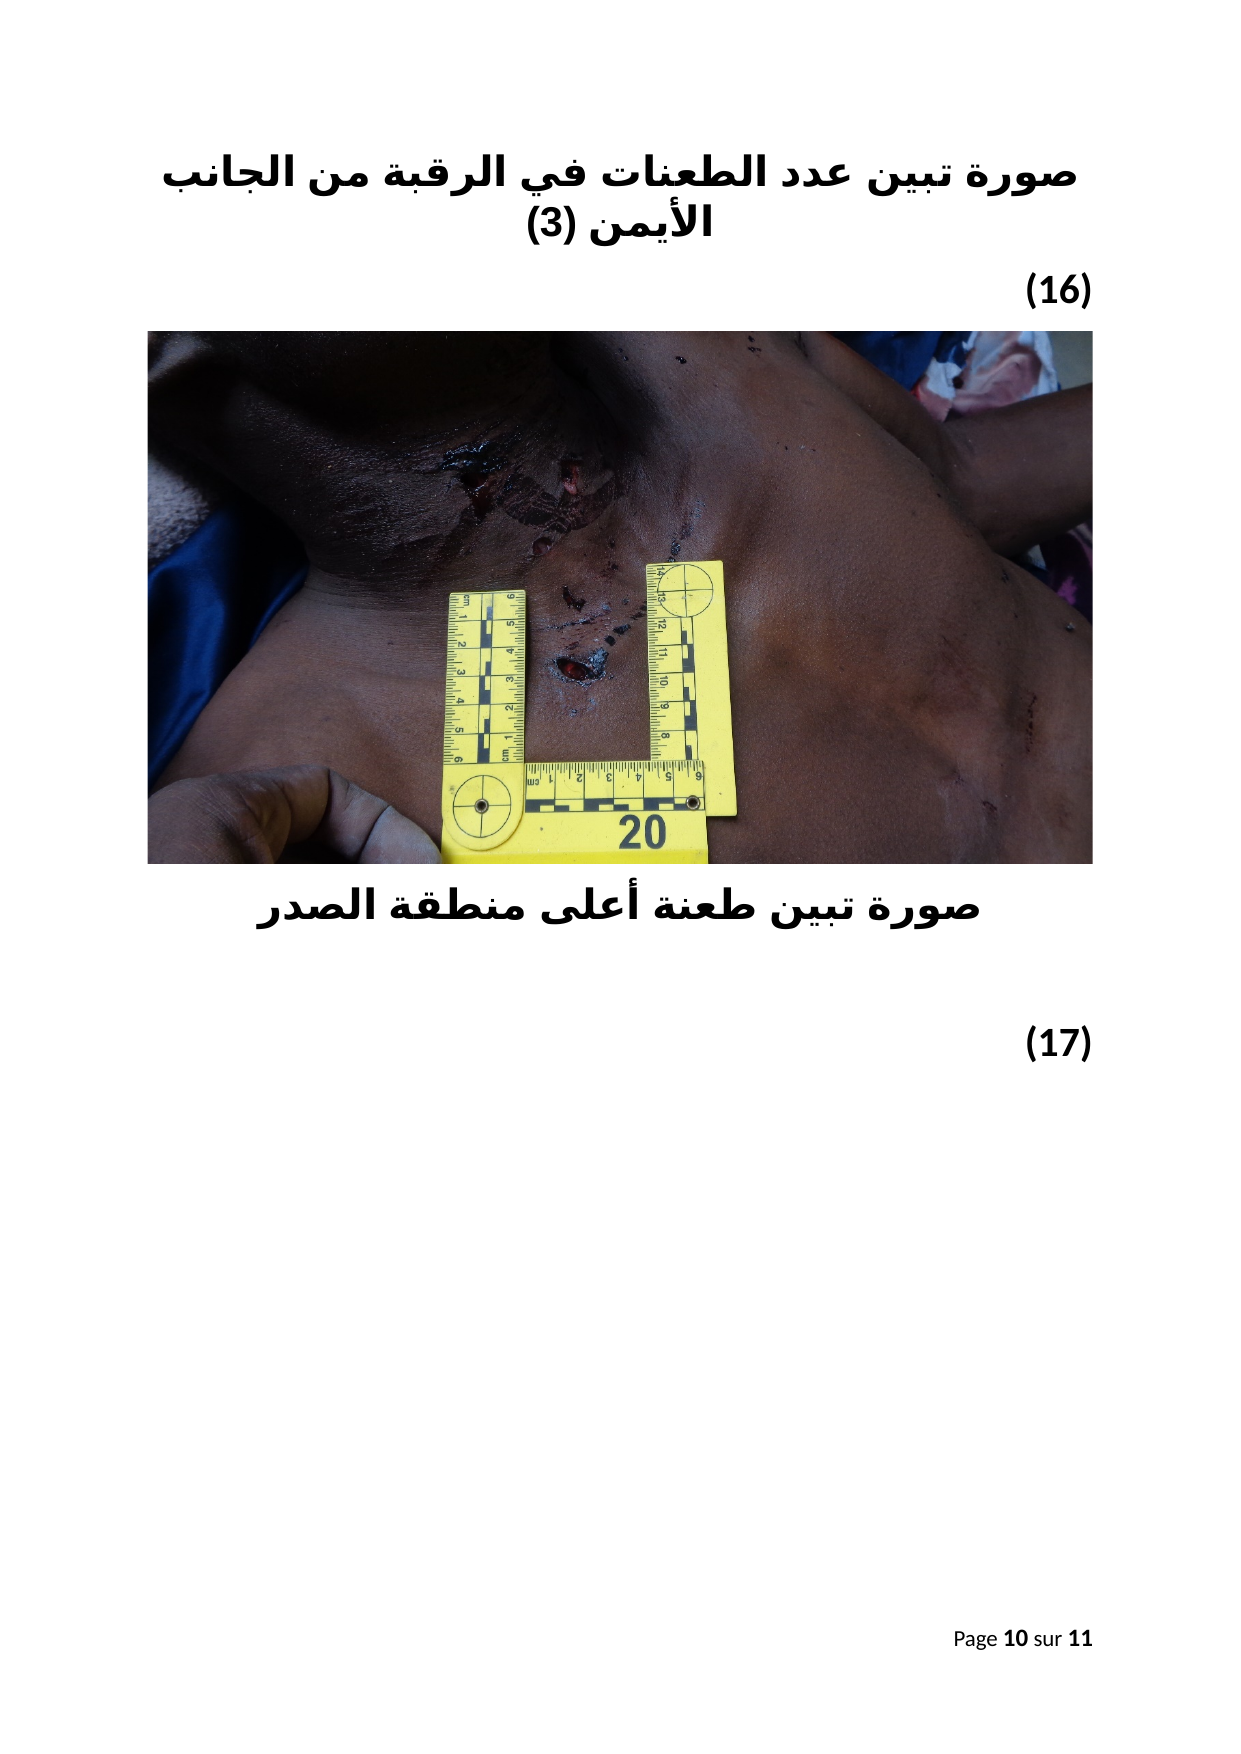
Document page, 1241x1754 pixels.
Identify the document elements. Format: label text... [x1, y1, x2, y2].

text صورة تبين طعنة أعلى منطقة الصدر [148, 881, 1093, 929]
text (16) [148, 263, 1093, 314]
text صورة تبين عدد الطعنات في الرقبة من الجانب الأيمن (3) [148, 148, 1093, 245]
picture [147, 331, 1093, 864]
text (17) [148, 1016, 1093, 1066]
